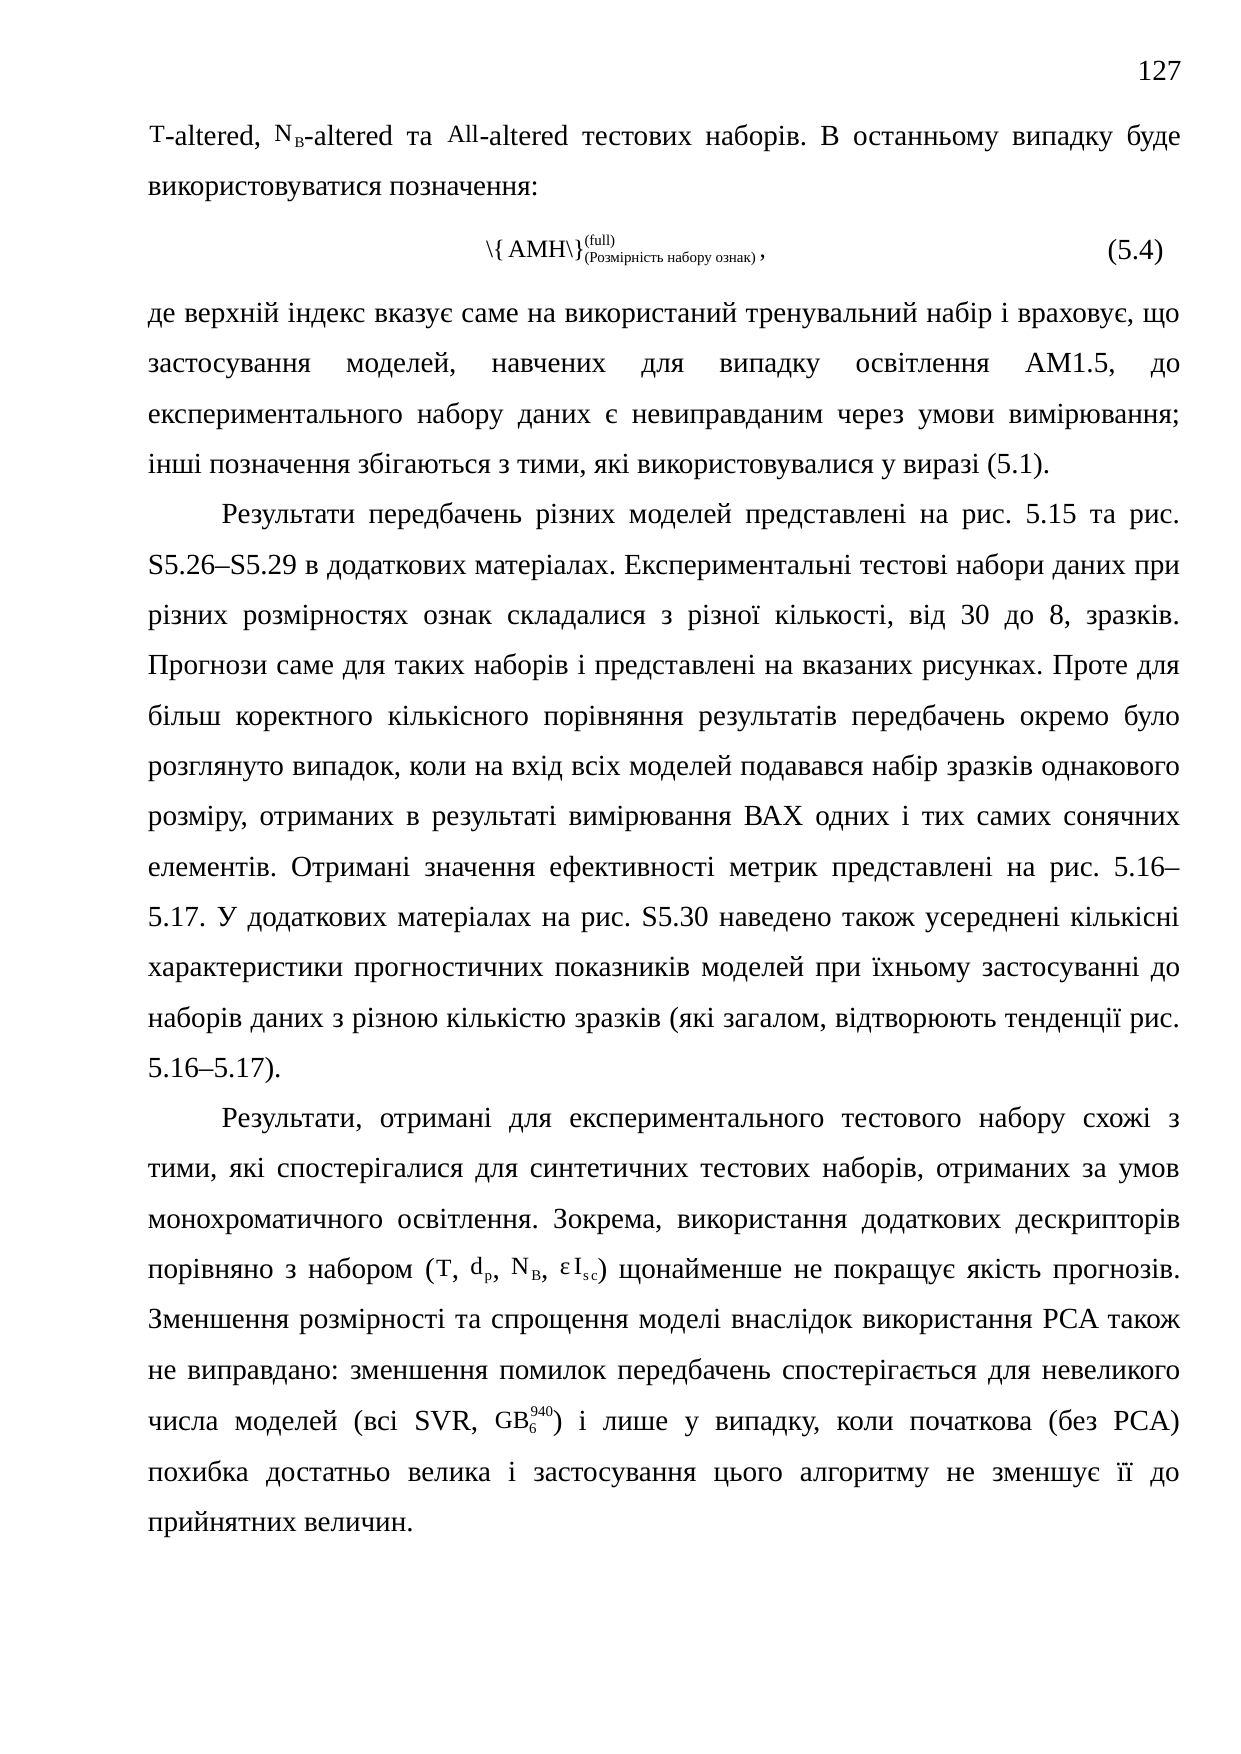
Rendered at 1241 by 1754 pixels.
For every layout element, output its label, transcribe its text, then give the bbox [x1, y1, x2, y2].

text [148, 118, 1181, 202]
text Результати передбачень різних моделей представлені на рис. 5.15 та рис. S5.26–S5.29 в додаткових матеріалах. Експериментальні тестові набори даних при різних розмірностях ознак складалися з різної кількості, від 30 до 8, зразків. Прогнози саме для таких наборів і представлені на вказаних рисунках. Проте для більш коректного кількісного порівняння результатів передбачень окремо було розглянуто випадок, коли на вхід всіх моделей подавався набір зразків однакового розміру, отриманих в результаті вимірювання ВАХ одних і тих самих сонячних елементів. Отримані значення ефективності метрик представлені на рис. 5.16–5.17. У додаткових матеріалах на рис. S5.30 наведено також усереднені кількісні характеристики прогностичних показників моделей при їхньому застосуванні до наборів даних з різною кількістю зразків (які загалом, відтворюють тенденції рис. 5.16–5.17). [148, 497, 1181, 1083]
text Результати, отримані для експериментального тестового набору схожі з тими, які спостерігалися для синтетичних тестових наборів, отриманих за умов монохроматичного освітлення. Зокрема, використання додаткових дескрипторів порівняно з набором (, , , ) щонайменше не покращує якість прогнозів. Зменшення розмірності та спрощення моделі внаслідок використання PCA також не виправдано: зменшення помилок передбачень спостерігається для невеликого числа моделей (всі SVR, ) і лише у випадку, коли початкова (без PCA) похибка достатньо велика і застосування цього алгоритму не зменшує її до прийнятних величин. [148, 1100, 1181, 1538]
table_header (5.4) [1096, 219, 1174, 295]
table_header [154, 219, 1096, 295]
text де верхній індекс вказує саме на використаний тренувальний набір і враховує, що застосування моделей, навчених для випадку освітлення АМ1.5, до експериментального набору даних є невиправданим через умови вимірювання; інші позначення збігаються з тими, які використовувалися у виразі (5.1). [148, 295, 1181, 480]
